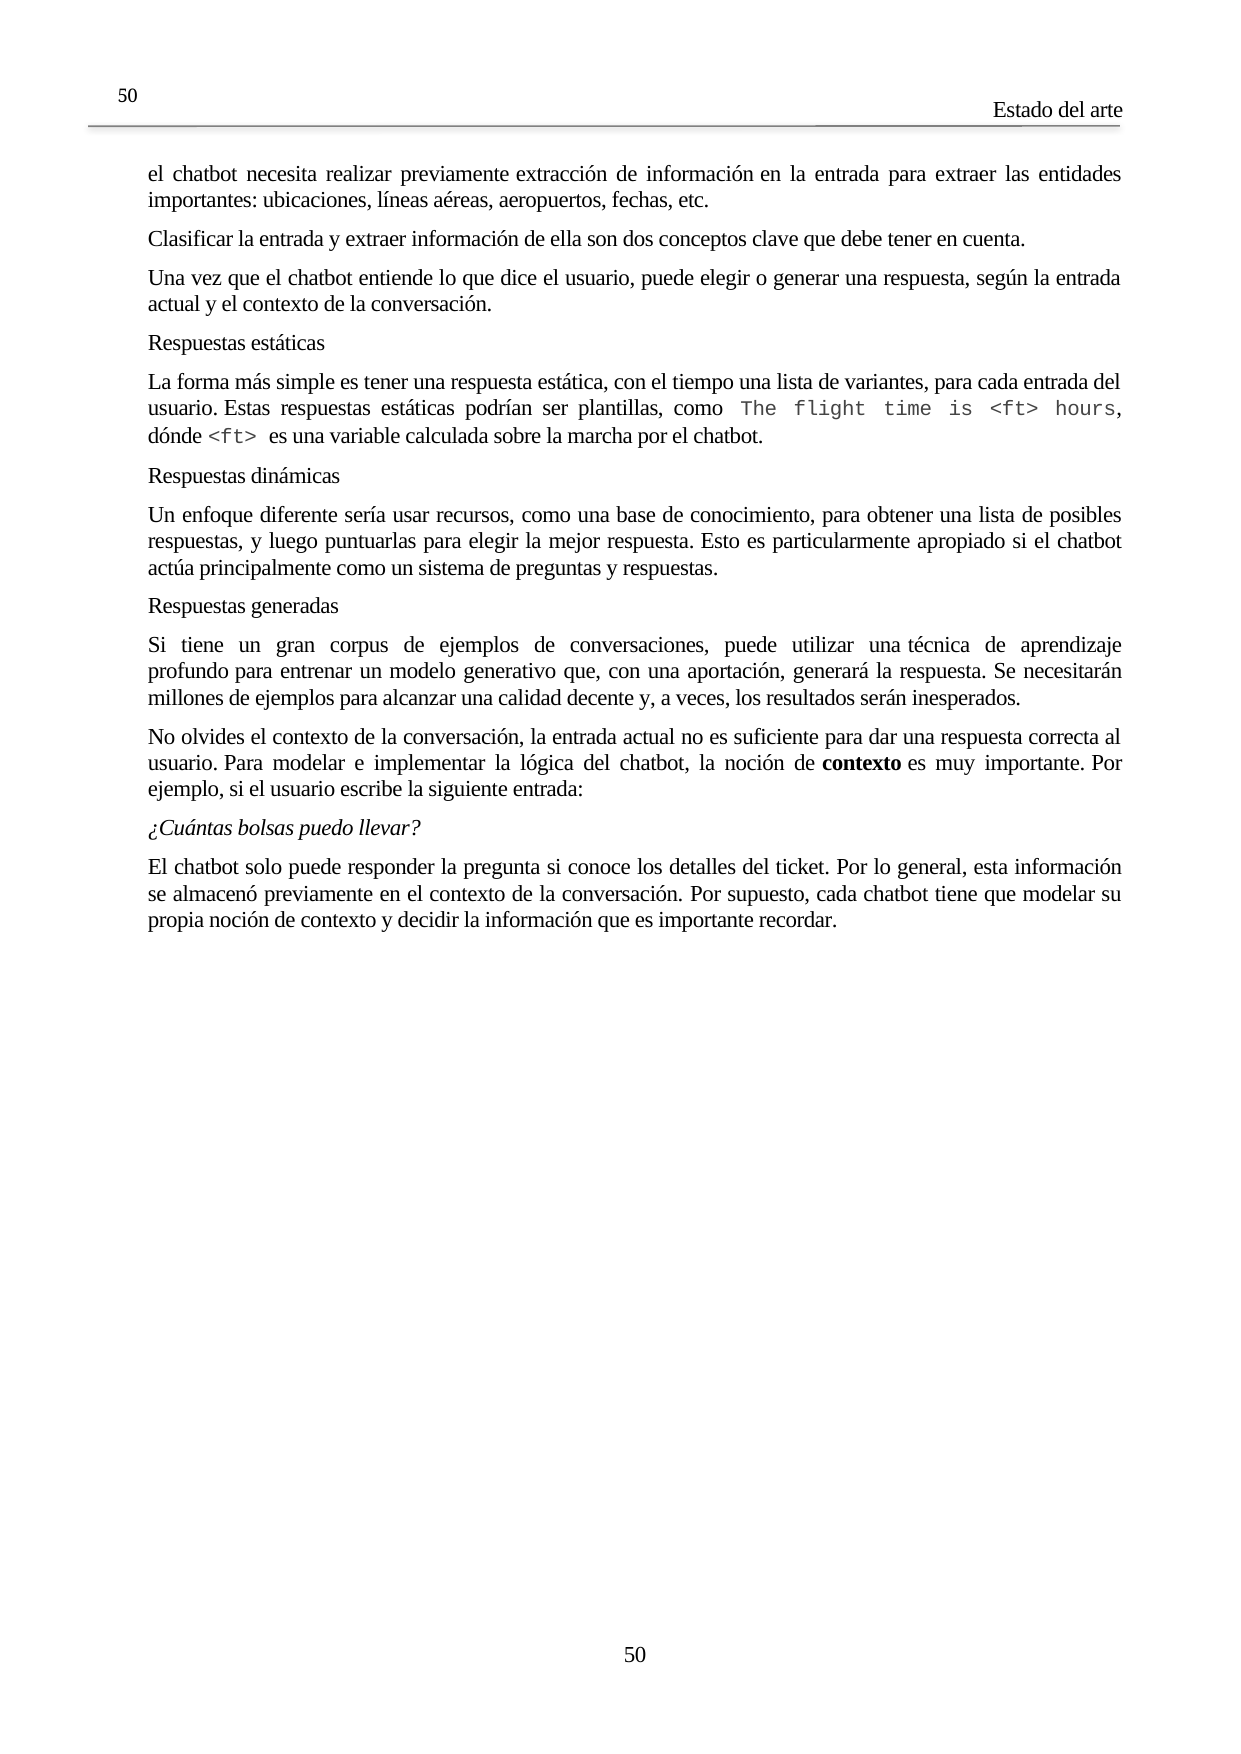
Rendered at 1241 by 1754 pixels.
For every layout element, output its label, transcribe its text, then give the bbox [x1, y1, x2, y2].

text La forma más simple es tener una respuesta estática, con el tiempo una lista de variantes, para cada entrada del usuario. Estas respuestas estáticas podrían ser plantillas, como The flight time is <ft> hours, dónde <ft> es una variable calculada sobre la marcha por el chatbot. [148, 368, 1122, 449]
text Respuestas estáticas [148, 329, 1122, 355]
text Respuestas dinámicas [148, 462, 1122, 488]
text Una vez que el chatbot entiende lo que dice el usuario, puede elegir o generar una respuesta, según la entrada actual y el contexto de la conversación. [148, 264, 1122, 317]
text el chatbot necesita realizar previamente extracción de información en la entrada para extraer las entidades importantes: ubicaciones, líneas aéreas, aeropuertos, fechas, etc. [148, 160, 1122, 212]
text Si tiene un gran corpus de ejemplos de conversaciones, puede utilizar una técnica de aprendizaje profundo para entrenar un modelo generativo que, con una aportación, generará la respuesta. Se necesitarán millones de ejemplos para alcanzar una calidad decente y, a veces, los resultados serán inesperados. [148, 631, 1122, 710]
text El chatbot solo puede responder la pregunta si conoce los detalles del ticket. Por lo general, esta información se almacenó previamente en el contexto de la conversación. Por supuesto, cada chatbot tiene que modelar su propia noción de contexto y decidir la información que es importante recordar. [148, 853, 1122, 932]
text No olvides el contexto de la conversación, la entrada actual no es suficiente para dar una respuesta correcta al usuario. Para modelar e implementar la lógica del chatbot, la noción de contexto es muy importante. Por ejemplo, si el usuario escribe la siguiente entrada: [148, 723, 1122, 802]
text Un enfoque diferente sería usar recursos, como una base de conocimiento, para obtener una lista de posibles respuestas, y luego puntuarlas para elegir la mejor respuesta. Esto es particularmente apropiado si el chatbot actúa principalmente como un sistema de preguntas y respuestas. [148, 501, 1122, 580]
text Respuestas generadas [148, 592, 1122, 619]
text ¿Cuántas bolsas puedo llevar? [148, 814, 1122, 841]
text Clasificar la entrada y extraer información de ella son dos conceptos clave que debe tener en cuenta. [148, 225, 1122, 251]
